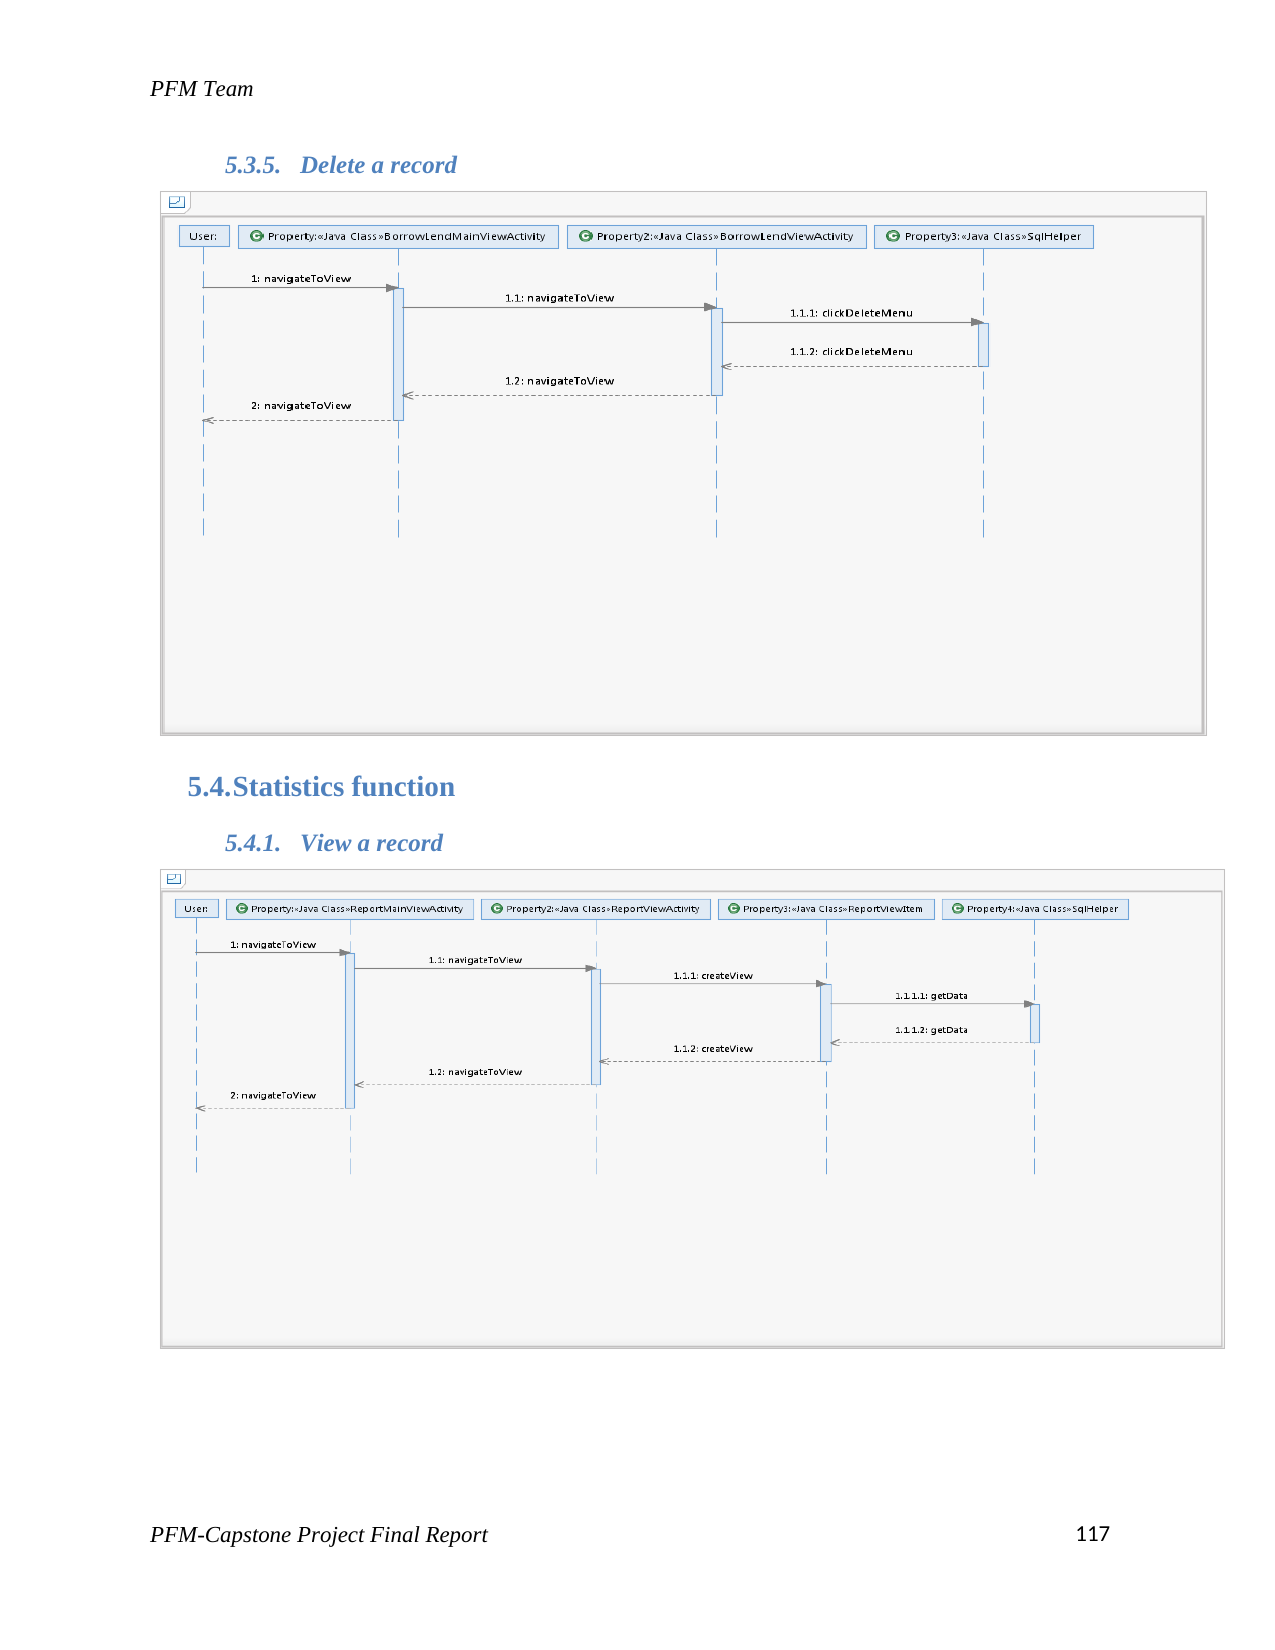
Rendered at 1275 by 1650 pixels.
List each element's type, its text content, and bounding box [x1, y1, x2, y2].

subtitle Delete a record [225, 150, 1125, 179]
subtitle Statistics function [187, 769, 1125, 802]
picture [150, 183, 1218, 744]
subtitle View a record [225, 828, 1125, 857]
picture [150, 861, 1233, 1356]
